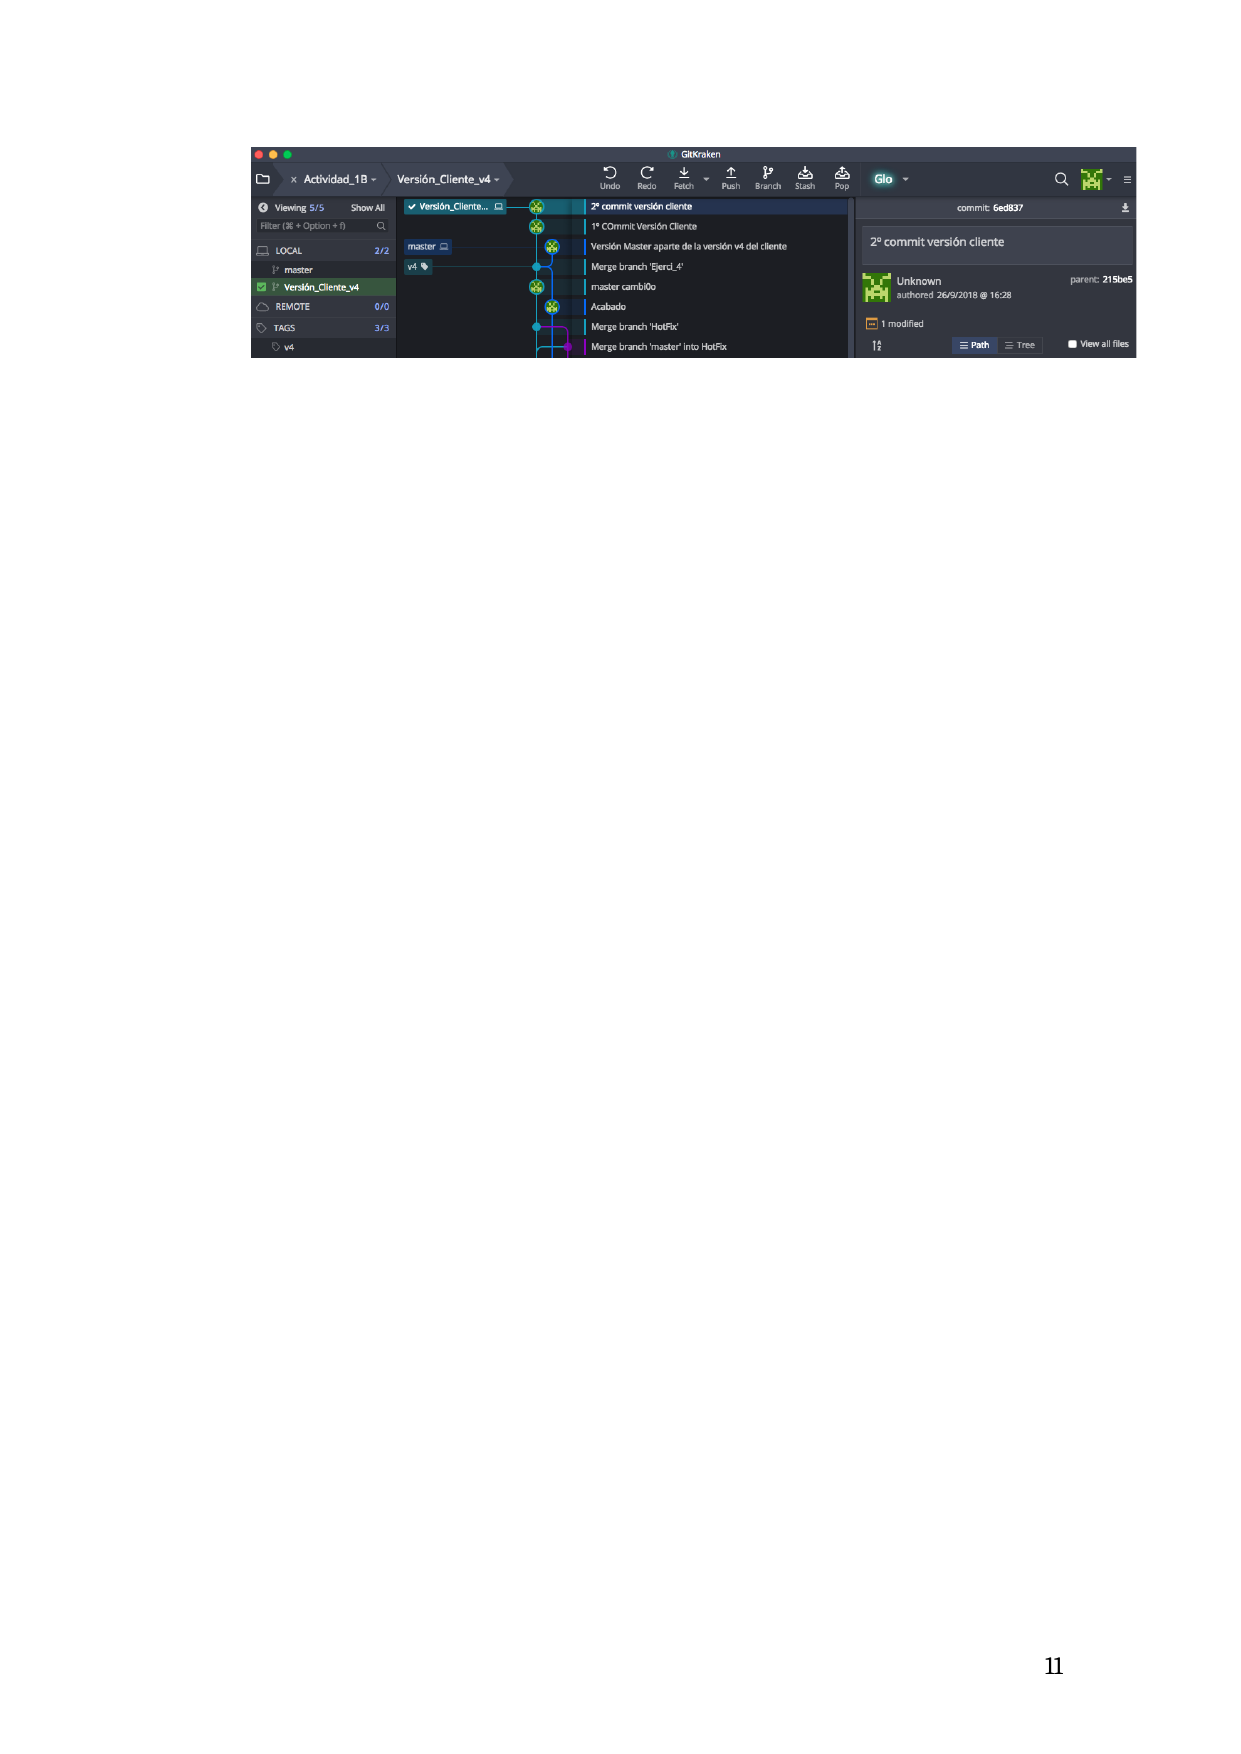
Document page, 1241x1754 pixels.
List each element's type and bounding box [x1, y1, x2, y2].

picture [251, 147, 1137, 358]
